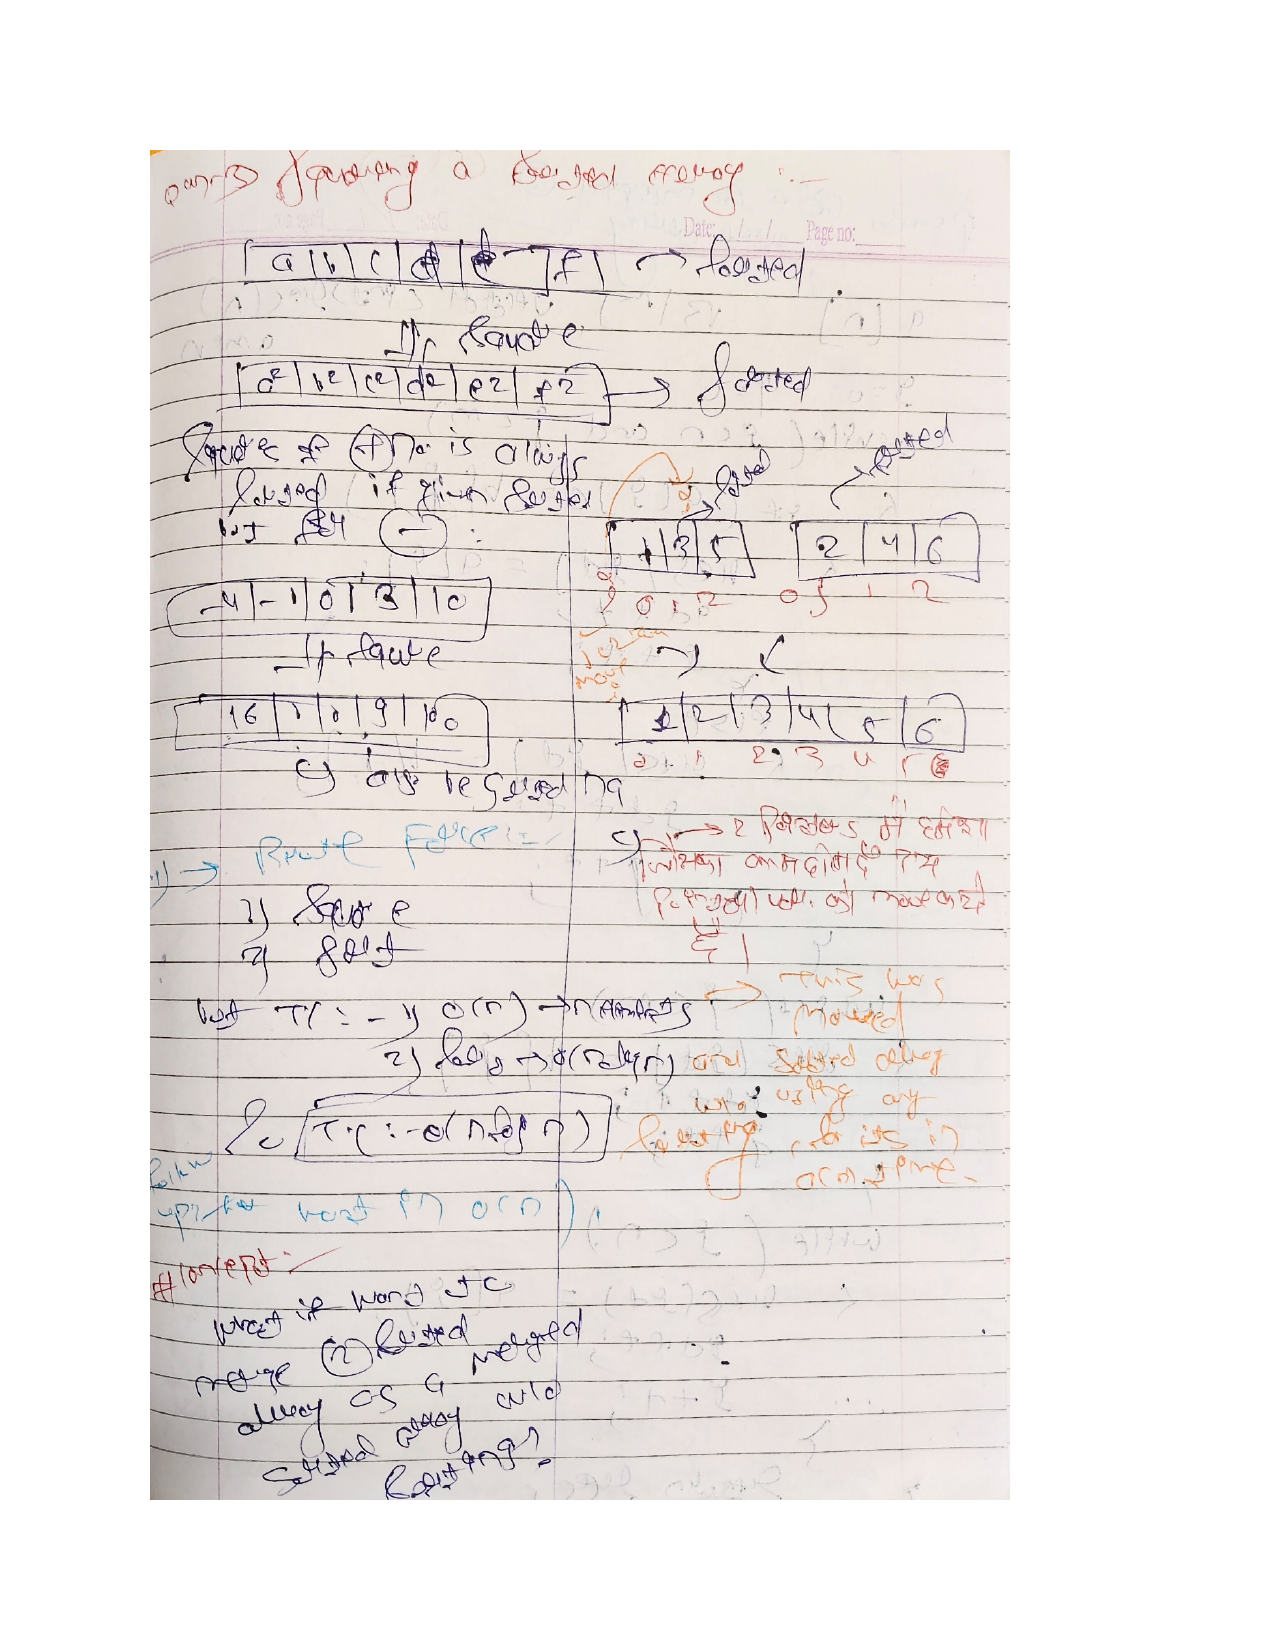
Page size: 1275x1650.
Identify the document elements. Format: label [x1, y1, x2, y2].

picture [150, 150, 1011, 1500]
